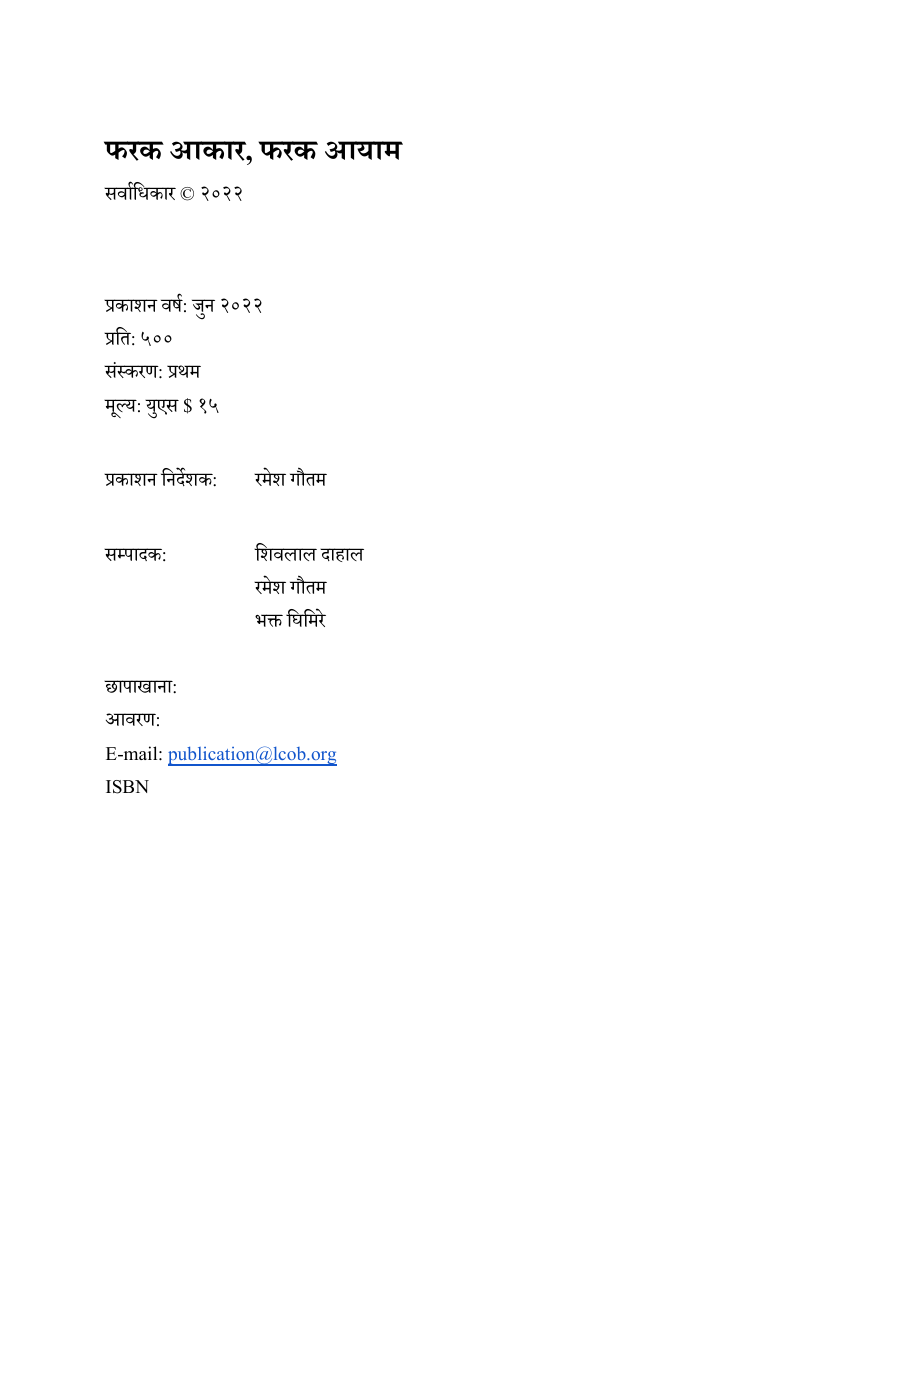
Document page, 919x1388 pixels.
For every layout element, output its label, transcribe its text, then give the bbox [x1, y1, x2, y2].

text सम्पादक: शिवलाल दाहाल [105, 543, 791, 572]
text फरक आकार, फरक आयाम [105, 133, 791, 176]
text सर्वाधिकार © २०२२ [105, 182, 791, 211]
text प्रकाशन वर्ष: जुन २०२२ [105, 294, 791, 323]
text रमेश गौतम [105, 576, 791, 605]
text संस्करण: प्रथम [105, 361, 791, 389]
text भक्त घिमिरे [105, 609, 791, 638]
text E-mail: publication@lcob.org [105, 742, 791, 771]
text प्रकाशन निर्देशक: रमेश गौतम [105, 468, 791, 497]
text मूल्य: युएस $ १५ [105, 394, 791, 423]
text प्रति: ५०० [105, 327, 791, 356]
text छापाखाना: [105, 675, 791, 704]
text ISBN [105, 775, 791, 804]
text आवरण: [105, 708, 791, 737]
